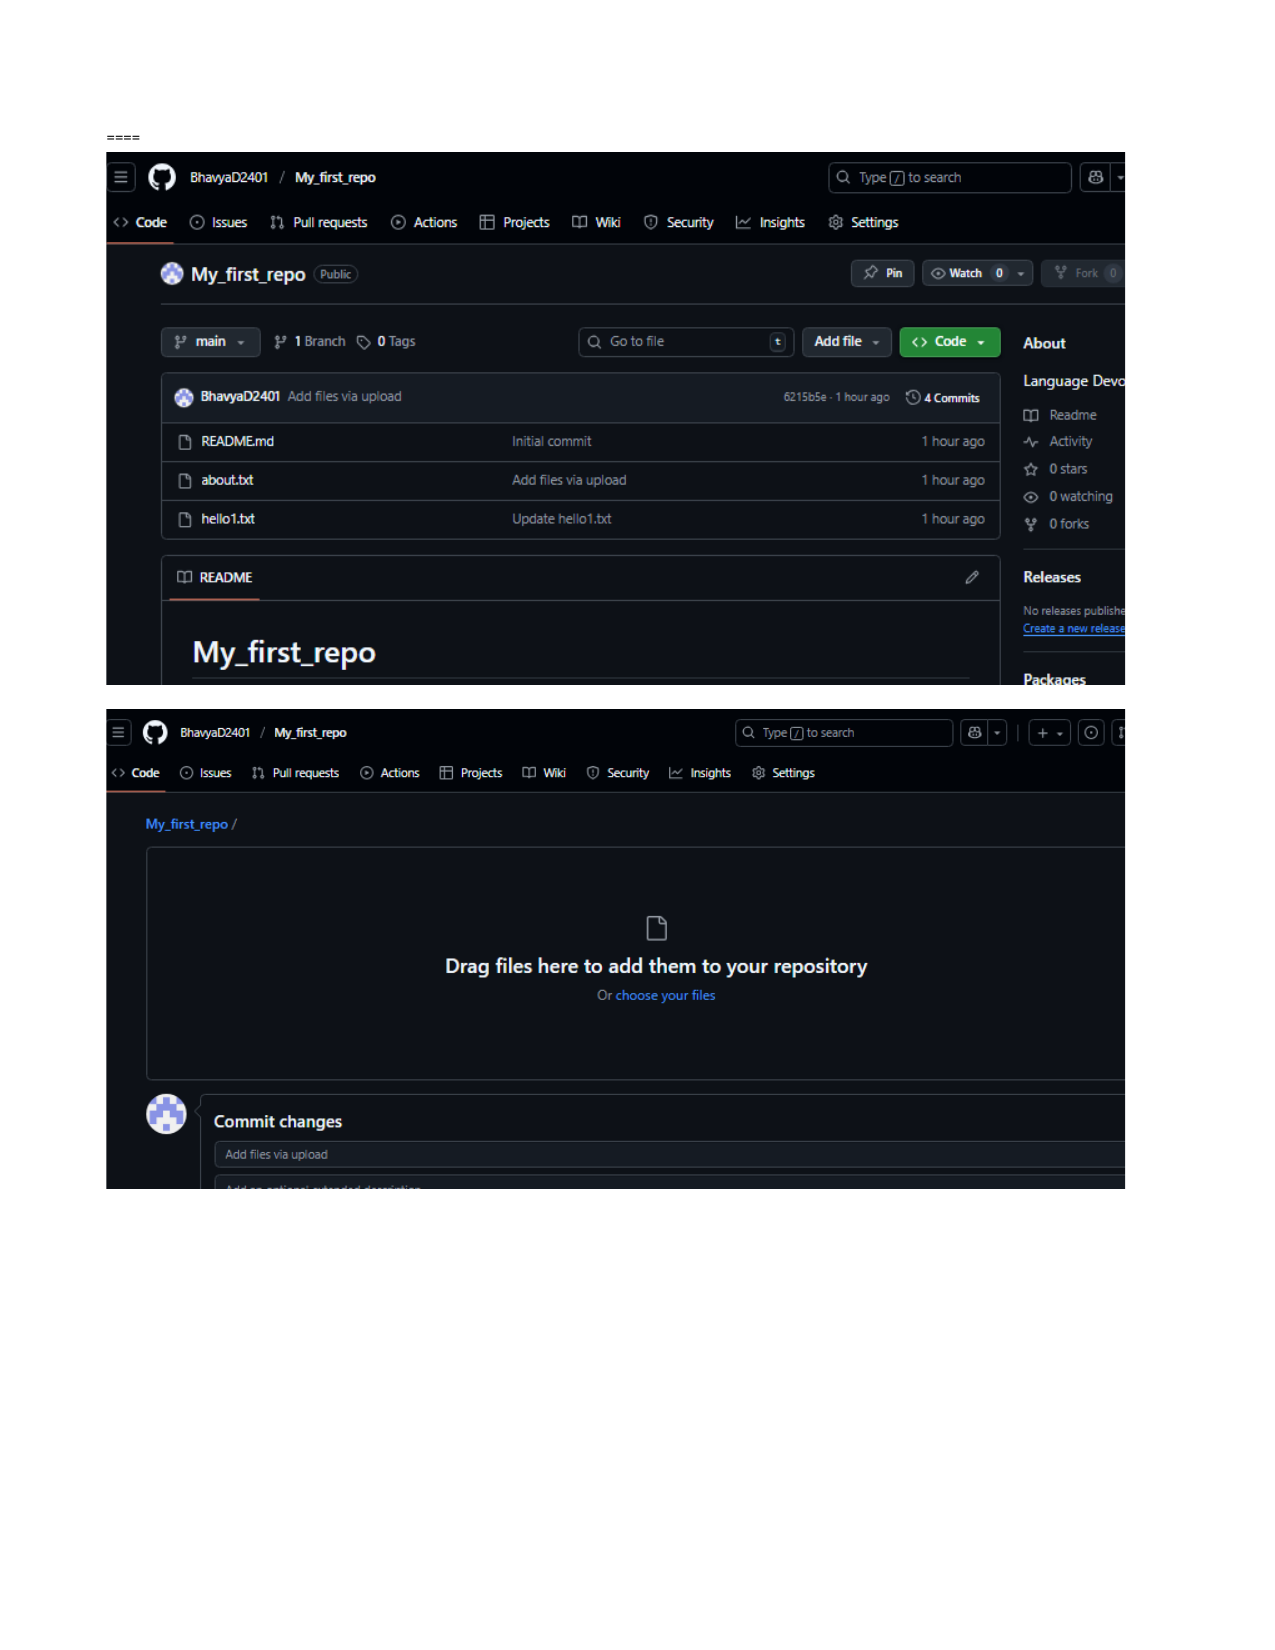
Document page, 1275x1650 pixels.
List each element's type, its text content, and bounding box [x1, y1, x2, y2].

text ==== [106, 112, 1125, 152]
picture [106, 152, 1125, 685]
picture [106, 709, 1125, 1189]
